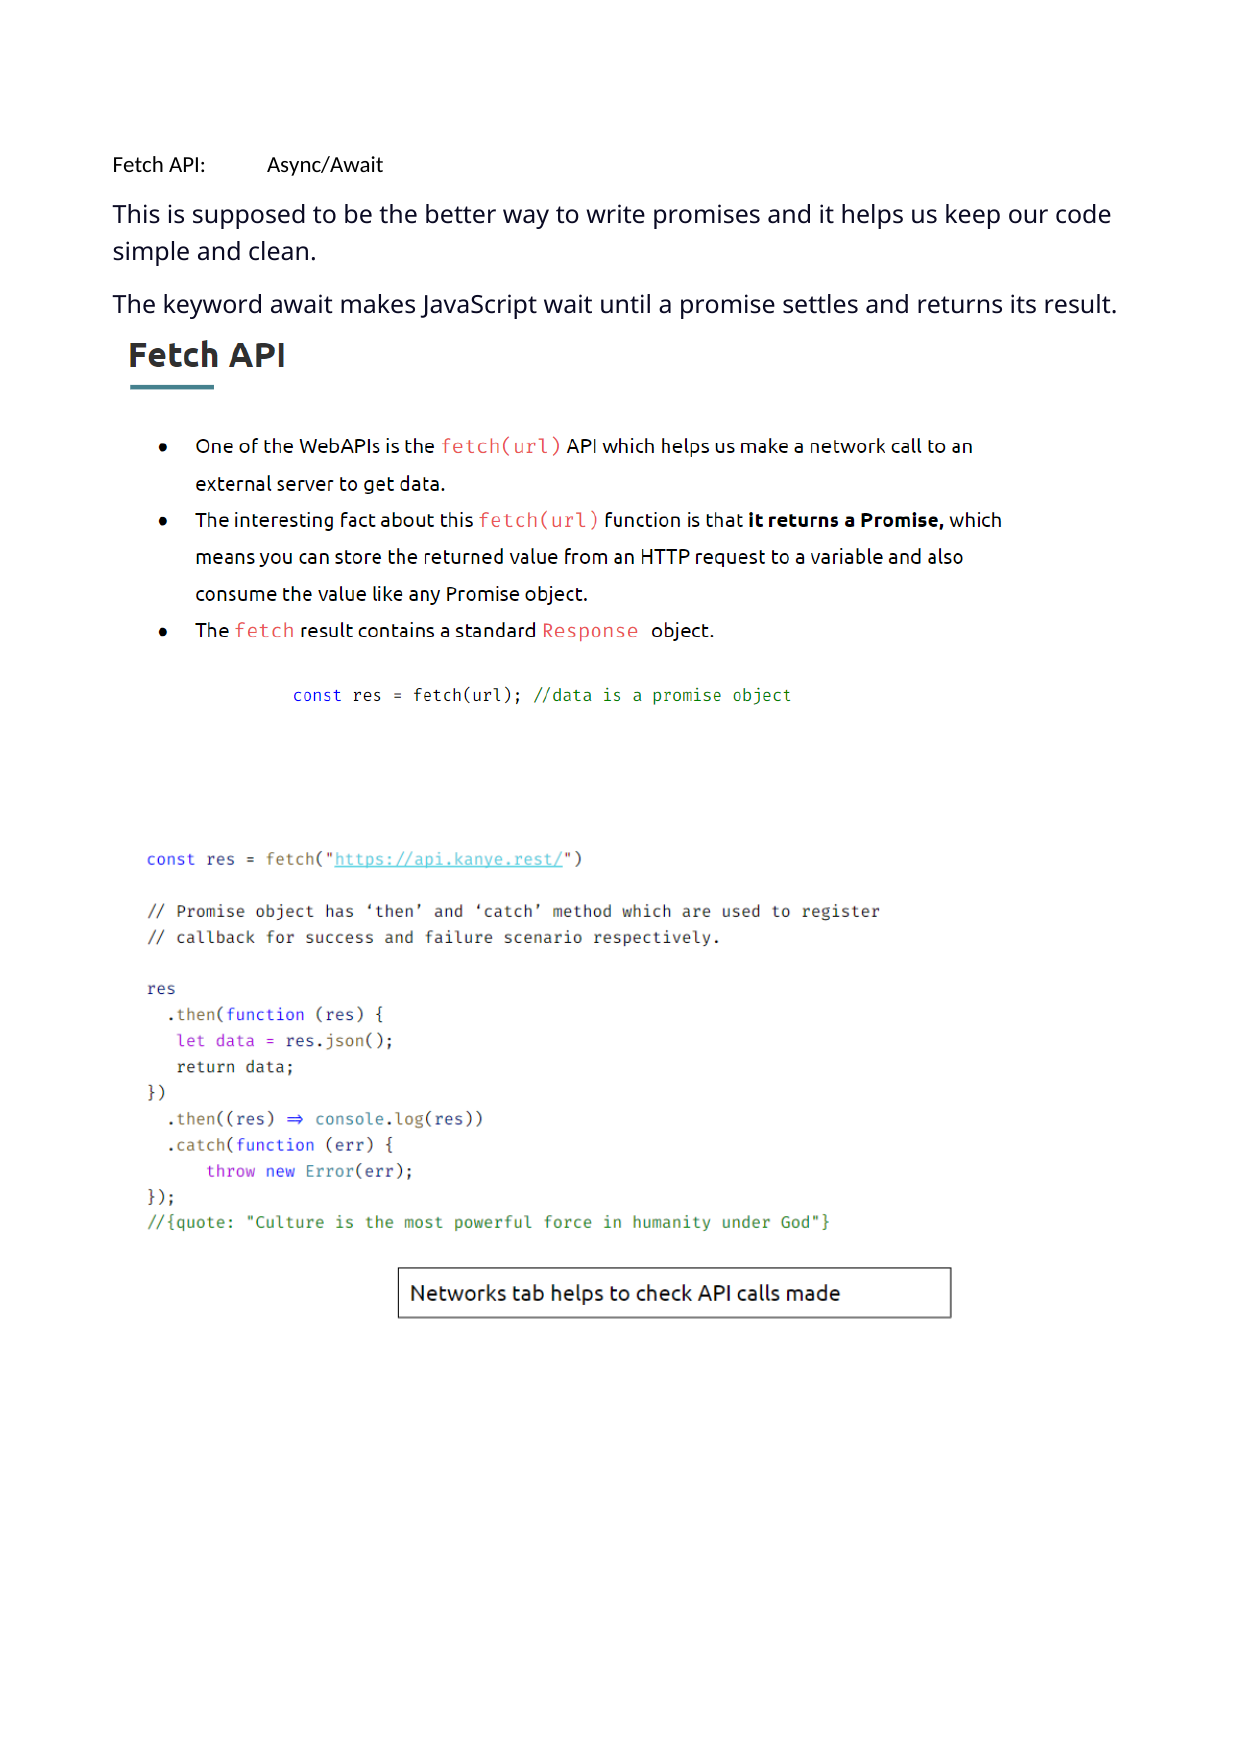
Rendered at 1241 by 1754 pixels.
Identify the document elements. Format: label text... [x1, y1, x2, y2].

text Fetch API: Async/Await [112, 150, 1128, 178]
picture [112, 824, 978, 1329]
text This is supposed to be the better way to write promises and it helps us keep our code simple and clean. [112, 197, 1128, 268]
picture [112, 323, 1053, 806]
